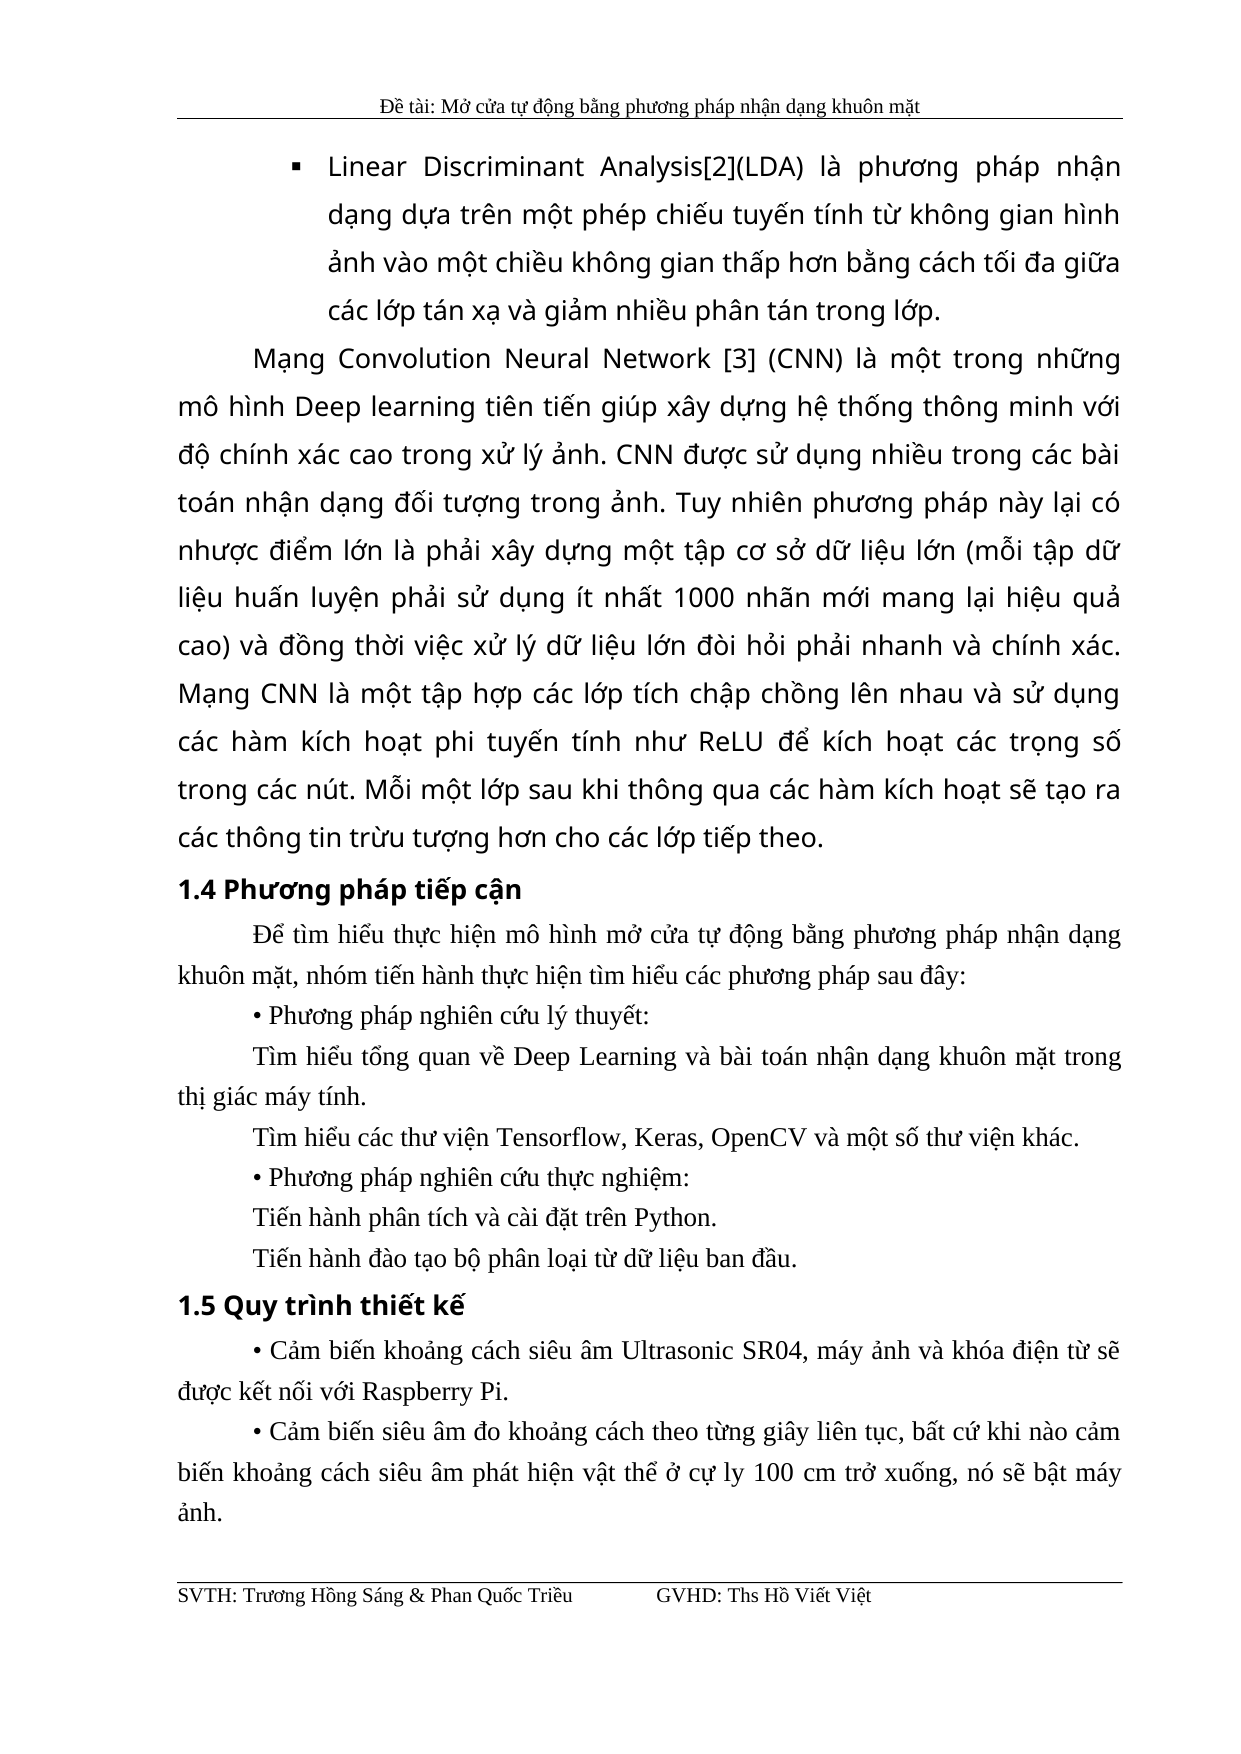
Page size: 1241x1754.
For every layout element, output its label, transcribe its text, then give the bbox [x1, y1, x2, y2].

text Tiến hành phân tích và cài đặt trên Python. [177, 1201, 1122, 1233]
text Tìm hiểu các thư viện Tensorflow, Keras, OpenCV và một số thư viện khác. [177, 1121, 1122, 1152]
subtitle 1.5 Quy trình thiết kế [177, 1286, 1122, 1323]
list Linear Discriminant Analysis[2](LDA) là phương pháp nhận dạng dựa trên một phép chiếu tuyến tính từ không gian hình ảnh vào một chiều không gian thấp hơn bằng cách tối đa giữa các lớp tán xạ và giảm nhiều phân tán trong lớp. [290, 148, 1122, 328]
text • Cảm biến khoảng cách siêu âm Ultrasonic SR04, máy ảnh và khóa điện từ sẽ được kết nối với Raspberry Pi. [177, 1334, 1122, 1406]
text • Cảm biến siêu âm đo khoảng cách theo từng giây liên tục, bất cứ khi nào cảm biến khoảng cách siêu âm phát hiện vật thể ở cự ly 100 cm trở xuống, nó sẽ bật máy ảnh. [177, 1415, 1122, 1527]
subtitle 1.4 Phương pháp tiếp cận [177, 871, 1122, 907]
text Tiến hành đào tạo bộ phân loại từ dữ liệu ban đầu. [177, 1242, 1122, 1273]
text Để tìm hiểu thực hiện mô hình mở cửa tự động bằng phương pháp nhận dạng khuôn mặt, nhóm tiến hành thực hiện tìm hiểu các phương pháp sau đây: [177, 918, 1122, 990]
text Tìm hiểu tổng quan về Deep Learning và bài toán nhận dạng khuôn mặt trong thị giác máy tính. [177, 1040, 1122, 1111]
text • Phương pháp nghiên cứu lý thuyết: [177, 999, 1122, 1031]
text Mạng Convolution Neural Network [3] (CNN) là một trong những mô hình Deep learning tiên tiến giúp xây dựng hệ thống thông minh với độ chính xác cao trong xử lý ảnh. CNN được sử dụng nhiều trong các bài toán nhận dạng đối tượng trong ảnh. Tuy nhiên phương pháp này lại có nhược điểm lớn là phải xây dựng một tập cơ sở dữ liệu lớn (mỗi tập dữ liệu huấn luyện phải sử dụng ít nhất 1000 nhãn mới mang lại hiệu quả cao) và đồng thời việc xử lý dữ liệu lớn đòi hỏi phải nhanh và chính xác. Mạng CNN là một tập hợp các lớp tích chập chồng lên nhau và sử dụng các hàm kích hoạt phi tuyến tính như ReLU để kích hoạt các trọng số trong các nút. Mỗi một lớp sau khi thông qua các hàm kích hoạt sẽ tạo ra các thông tin trừu tượng hơn cho các lớp tiếp theo. [177, 339, 1122, 855]
text • Phương pháp nghiên cứu thực nghiệm: [177, 1161, 1122, 1192]
